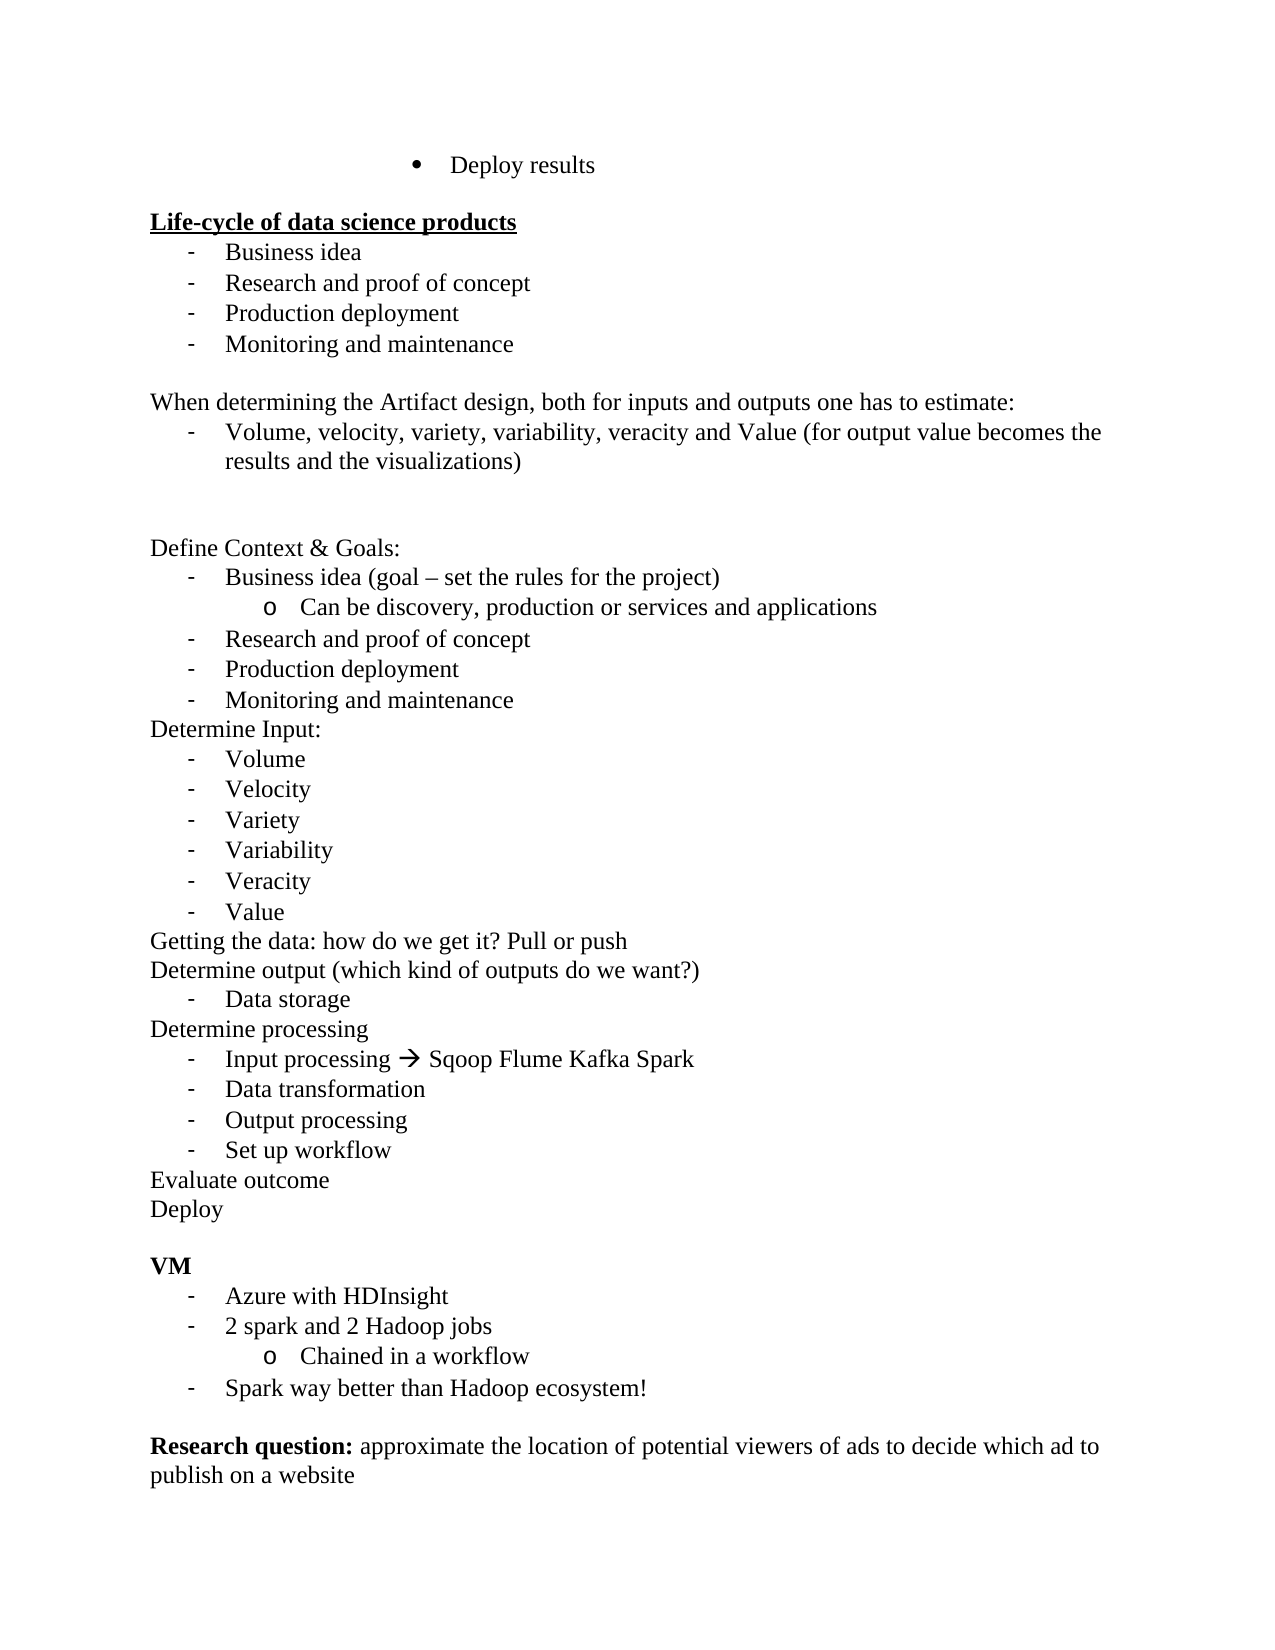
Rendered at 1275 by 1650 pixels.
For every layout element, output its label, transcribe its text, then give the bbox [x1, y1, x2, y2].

list Data storage [187, 984, 1125, 1014]
list Set up workflow [187, 1134, 1125, 1165]
list Business idea [187, 236, 1125, 267]
list Monitoring and maintenance [187, 684, 1125, 714]
text Evaluate outcome [150, 1165, 1125, 1194]
list Deploy results [412, 150, 1125, 179]
list Research and proof of concept [187, 623, 1125, 653]
text VM [150, 1251, 1125, 1280]
text Determine processing [150, 1014, 1125, 1043]
list Value [187, 896, 1125, 926]
list Spark way better than Hadoop ecosystem! [187, 1372, 1125, 1402]
list Output processing [187, 1104, 1125, 1134]
list Production deployment [187, 653, 1125, 684]
list 2 spark and 2 Hadoop jobs [187, 1311, 1125, 1341]
list Variety [187, 804, 1125, 834]
list Input processing Sqoop Flume Kafka Spark [187, 1043, 1125, 1073]
list Can be discovery, production or services and applications [262, 592, 1125, 623]
text Determine Input: [150, 714, 1125, 743]
list Volume, velocity, variety, variability, veracity and Value (for output value becomes the results and the visualizations) [187, 416, 1125, 475]
list Volume [187, 743, 1125, 773]
list Chained in a workflow [262, 1341, 1125, 1372]
text Deploy [150, 1194, 1125, 1222]
list Monitoring and maintenance [187, 328, 1125, 358]
list Data transformation [187, 1073, 1125, 1104]
list Business idea (goal – set the rules for the project) [187, 561, 1125, 592]
list Research and proof of concept [187, 267, 1125, 297]
text When determining the Artifact design, both for inputs and outputs one has to estimate: [150, 387, 1125, 416]
text Determine output (which kind of outputs do we want?) [150, 955, 1125, 984]
list Veracity [187, 865, 1125, 896]
text Research question: approximate the location of potential viewers of ads to decide which ad to publish on a website [150, 1431, 1125, 1489]
list Velocity [187, 773, 1125, 804]
list Production deployment [187, 297, 1125, 328]
list Variability [187, 834, 1125, 865]
list Azure with HDInsight [187, 1280, 1125, 1311]
subtitle Life-cycle of data science products [150, 207, 1125, 236]
text Getting the data: how do we get it? Pull or push [150, 926, 1125, 955]
text Define Context & Goals: [150, 533, 1125, 561]
